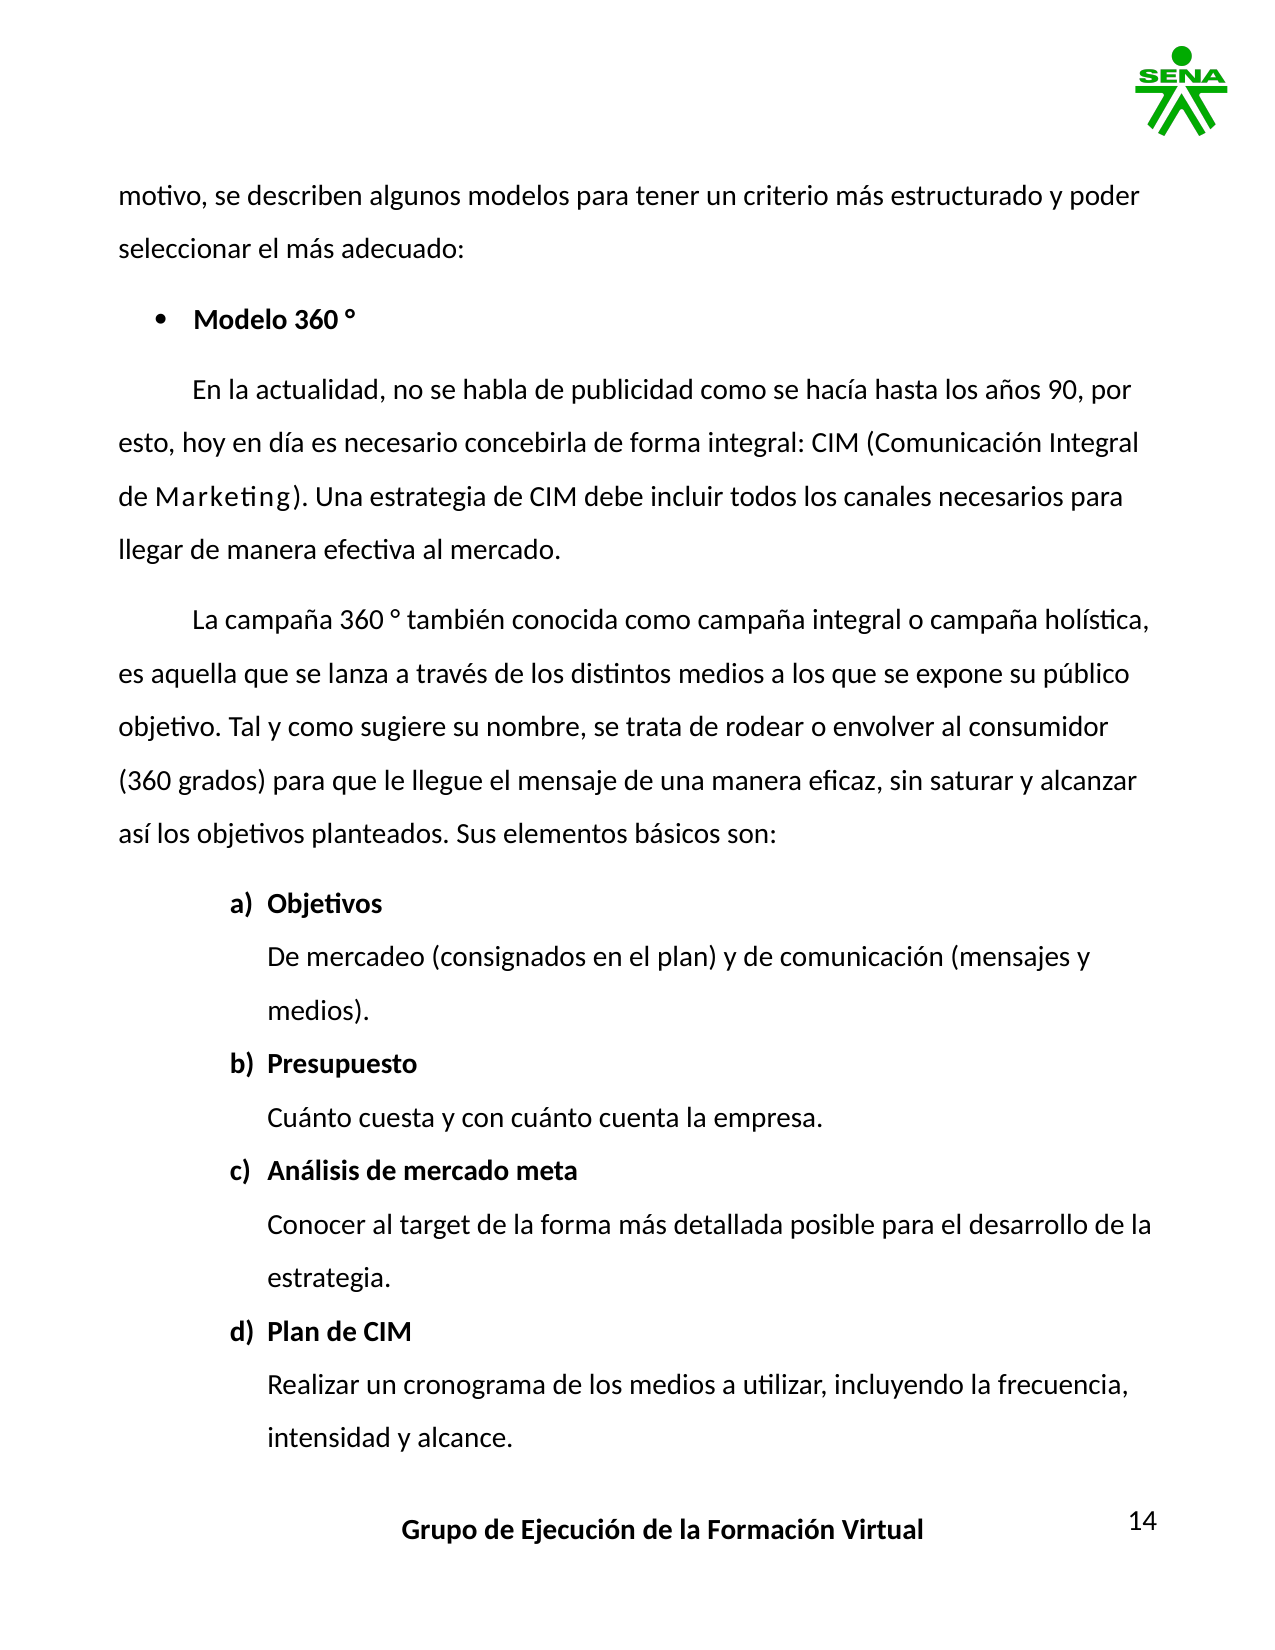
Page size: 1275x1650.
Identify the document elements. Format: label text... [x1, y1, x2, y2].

list Presupuesto Cuánto cuesta y con cuánto cuenta la empresa. [229, 1045, 1157, 1134]
list Modelo 360 ° [156, 301, 1157, 336]
list Análisis de mercado meta Conocer al target de la forma más detallada posible para el desarrollo de la estrategia. [229, 1152, 1157, 1295]
list Objetivos De mercadeo (consignados en el plan) y de comunicación (mensajes y medios). [229, 885, 1157, 1028]
list Plan de CIM Realizar un cronograma de los medios a utilizar, incluyendo la frecuencia, intensidad y alcance. [229, 1313, 1157, 1455]
picture [1135, 46, 1228, 136]
text La campaña 360 ° también conocida como campaña integral o campaña holística, es aquella que se lanza a través de los distintos medios a los que se expone su público objetivo. Tal y como sugiere su nombre, se trata de rodear o envolver al consumidor (360 grados) para que le llegue el mensaje de una manera eficaz, sin saturar y alcanzar así los objetivos planteados. Sus elementos básicos son: [118, 601, 1157, 851]
text En la actualidad, no se habla de publicidad como se hacía hasta los años 90, por esto, hoy en día es necesario concebirla de forma integral: CIM (Comunicación Integral de Marketing). Una estrategia de CIM debe incluir todos los canales necesarios para llegar de manera efectiva al mercado. [118, 371, 1157, 567]
